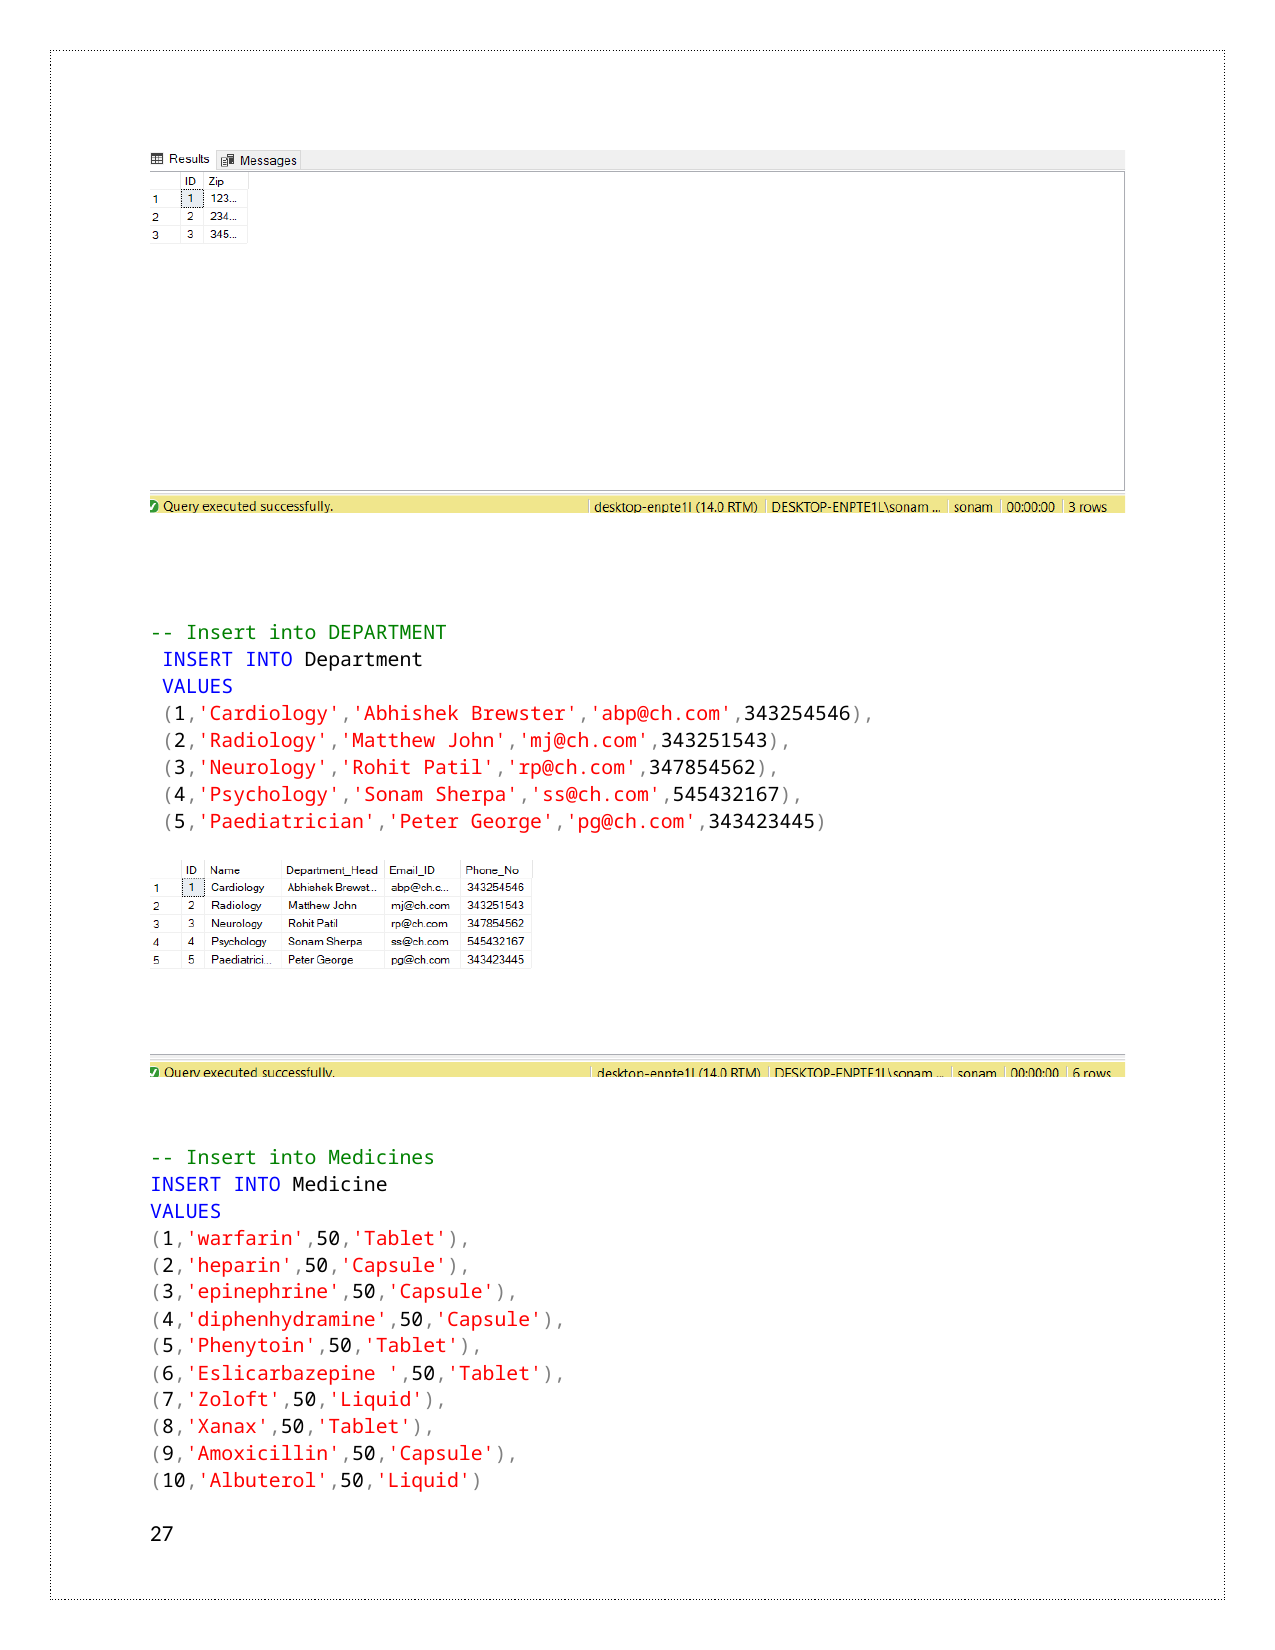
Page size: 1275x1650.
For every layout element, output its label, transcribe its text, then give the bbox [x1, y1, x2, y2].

picture [150, 860, 1125, 1077]
text VALUES [150, 672, 1125, 699]
text (1,'warfarin',50,'Tablet'), [150, 1224, 1125, 1251]
text (9,'Amoxicillin',50,'Capsule'), [150, 1440, 1125, 1467]
text -- Insert into DEPARTMENT [150, 618, 1125, 645]
text (6,'Eslicarbazepine ',50,'Tablet'), [150, 1359, 1125, 1386]
text (3,'Neurology','Rohit Patil','rp@ch.com',347854562), [150, 753, 1125, 780]
text INSERT INTO Department [150, 645, 1125, 672]
text (2,'Radiology','Matthew John','mj@ch.com',343251543), [150, 726, 1125, 753]
text (2,'heparin',50,'Capsule'), [150, 1251, 1125, 1278]
text (5,'Paediatrician','Peter George','pg@ch.com',343423445) [150, 807, 1125, 834]
text (4,'diphenhydramine',50,'Capsule'), [150, 1305, 1125, 1332]
text INSERT INTO Medicine [150, 1170, 1125, 1197]
text (4,'Psychology','Sonam Sherpa','ss@ch.com',545432167), [150, 780, 1125, 807]
text -- Insert into Medicines [150, 1143, 1125, 1170]
text (1,'Cardiology','Abhishek Brewster','abp@ch.com',343254546), [150, 699, 1125, 726]
text (5,'Phenytoin',50,'Tablet'), [150, 1332, 1125, 1359]
text (3,'epinephrine',50,'Capsule'), [150, 1278, 1125, 1305]
picture [150, 150, 1125, 513]
text (10,'Albuterol',50,'Liquid') [150, 1467, 1125, 1494]
text VALUES [150, 1197, 1125, 1224]
text (8,'Xanax',50,'Tablet'), [150, 1413, 1125, 1440]
text (7,'Zoloft',50,'Liquid'), [150, 1386, 1125, 1413]
